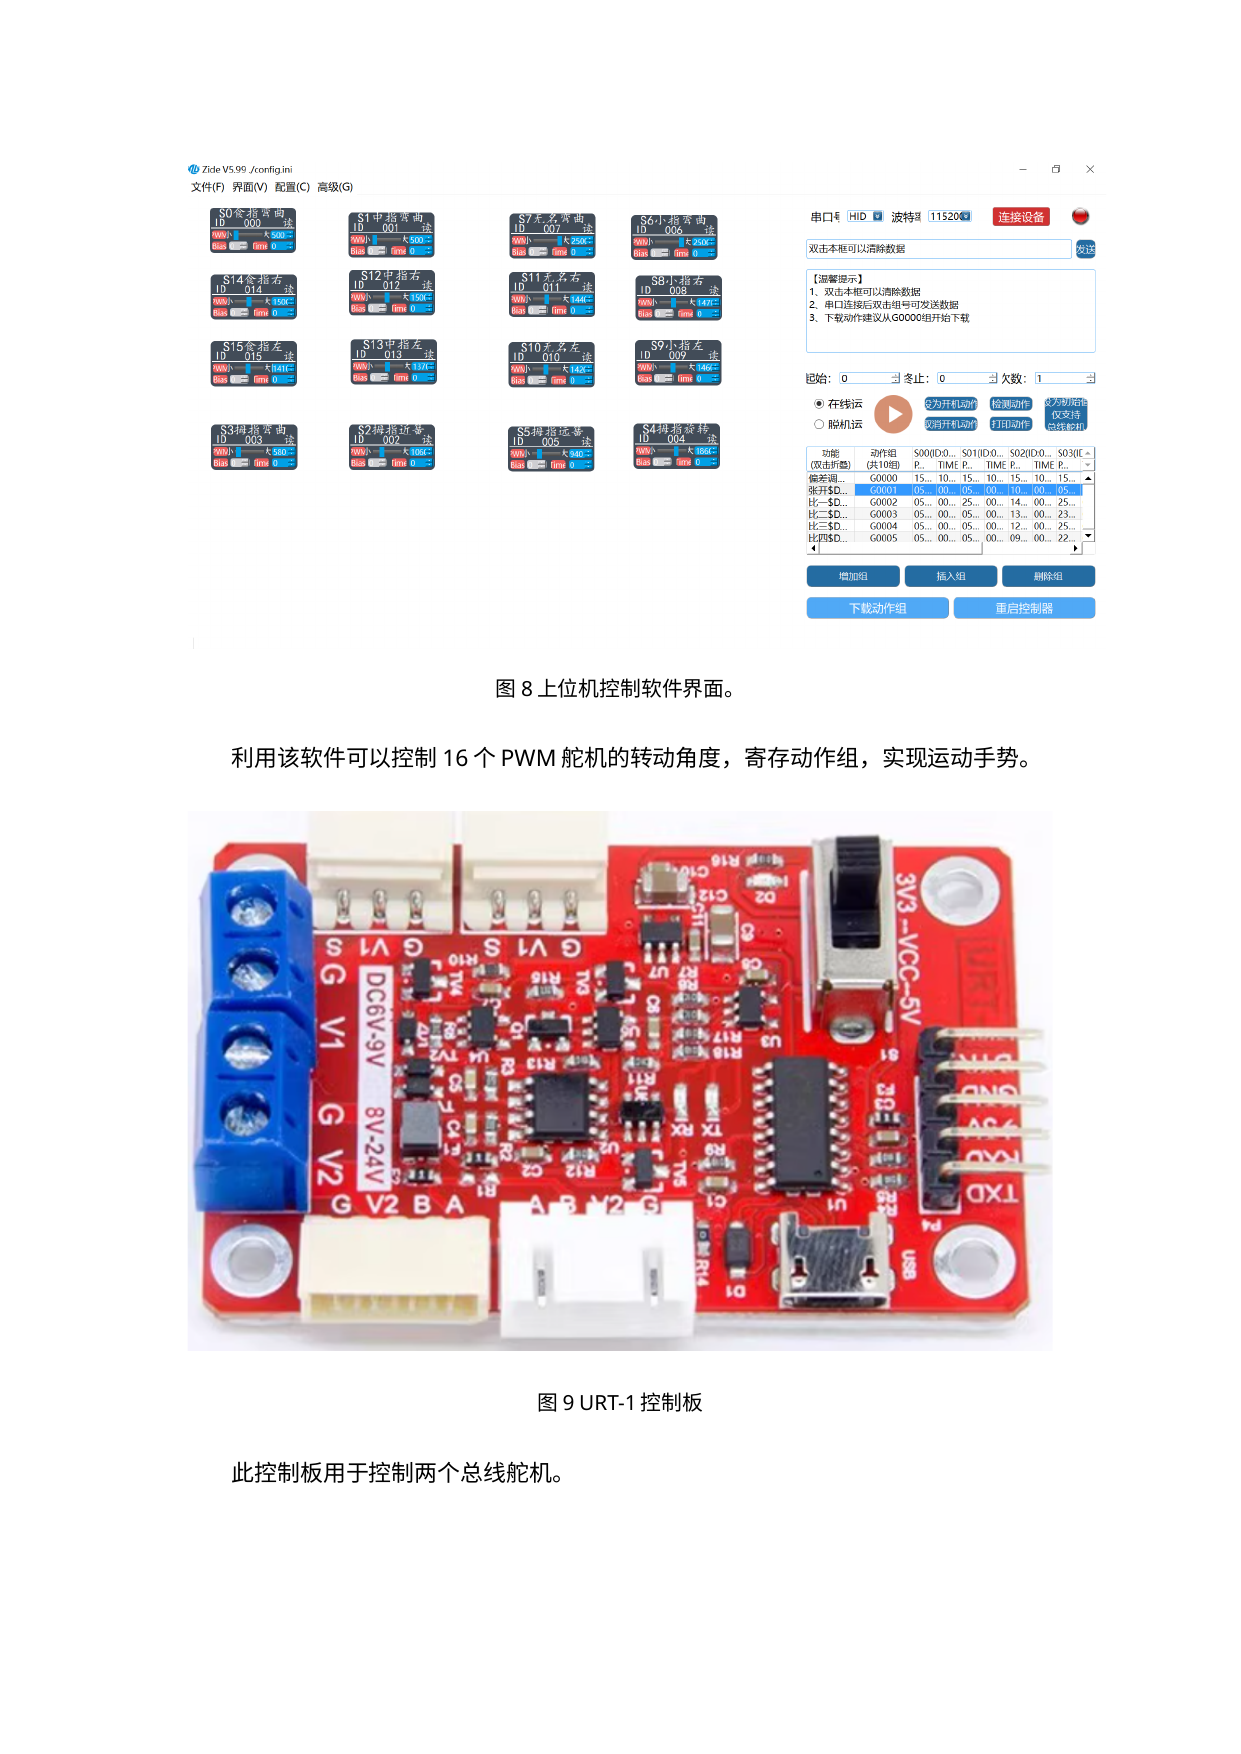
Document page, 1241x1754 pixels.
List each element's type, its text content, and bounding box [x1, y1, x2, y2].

text 图 8上位机控制软件界面。 [187, 671, 1053, 703]
picture [187, 811, 1053, 1351]
text 此控制板用于控制两个总线舵机。 [187, 1439, 1053, 1504]
text 图9 URT-1控制板 [187, 1385, 1053, 1417]
text 利用该软件可以控制16个PWM舵机的转动角度，寄存动作组，实现运动手势。 [187, 724, 1053, 789]
picture [187, 162, 1107, 649]
